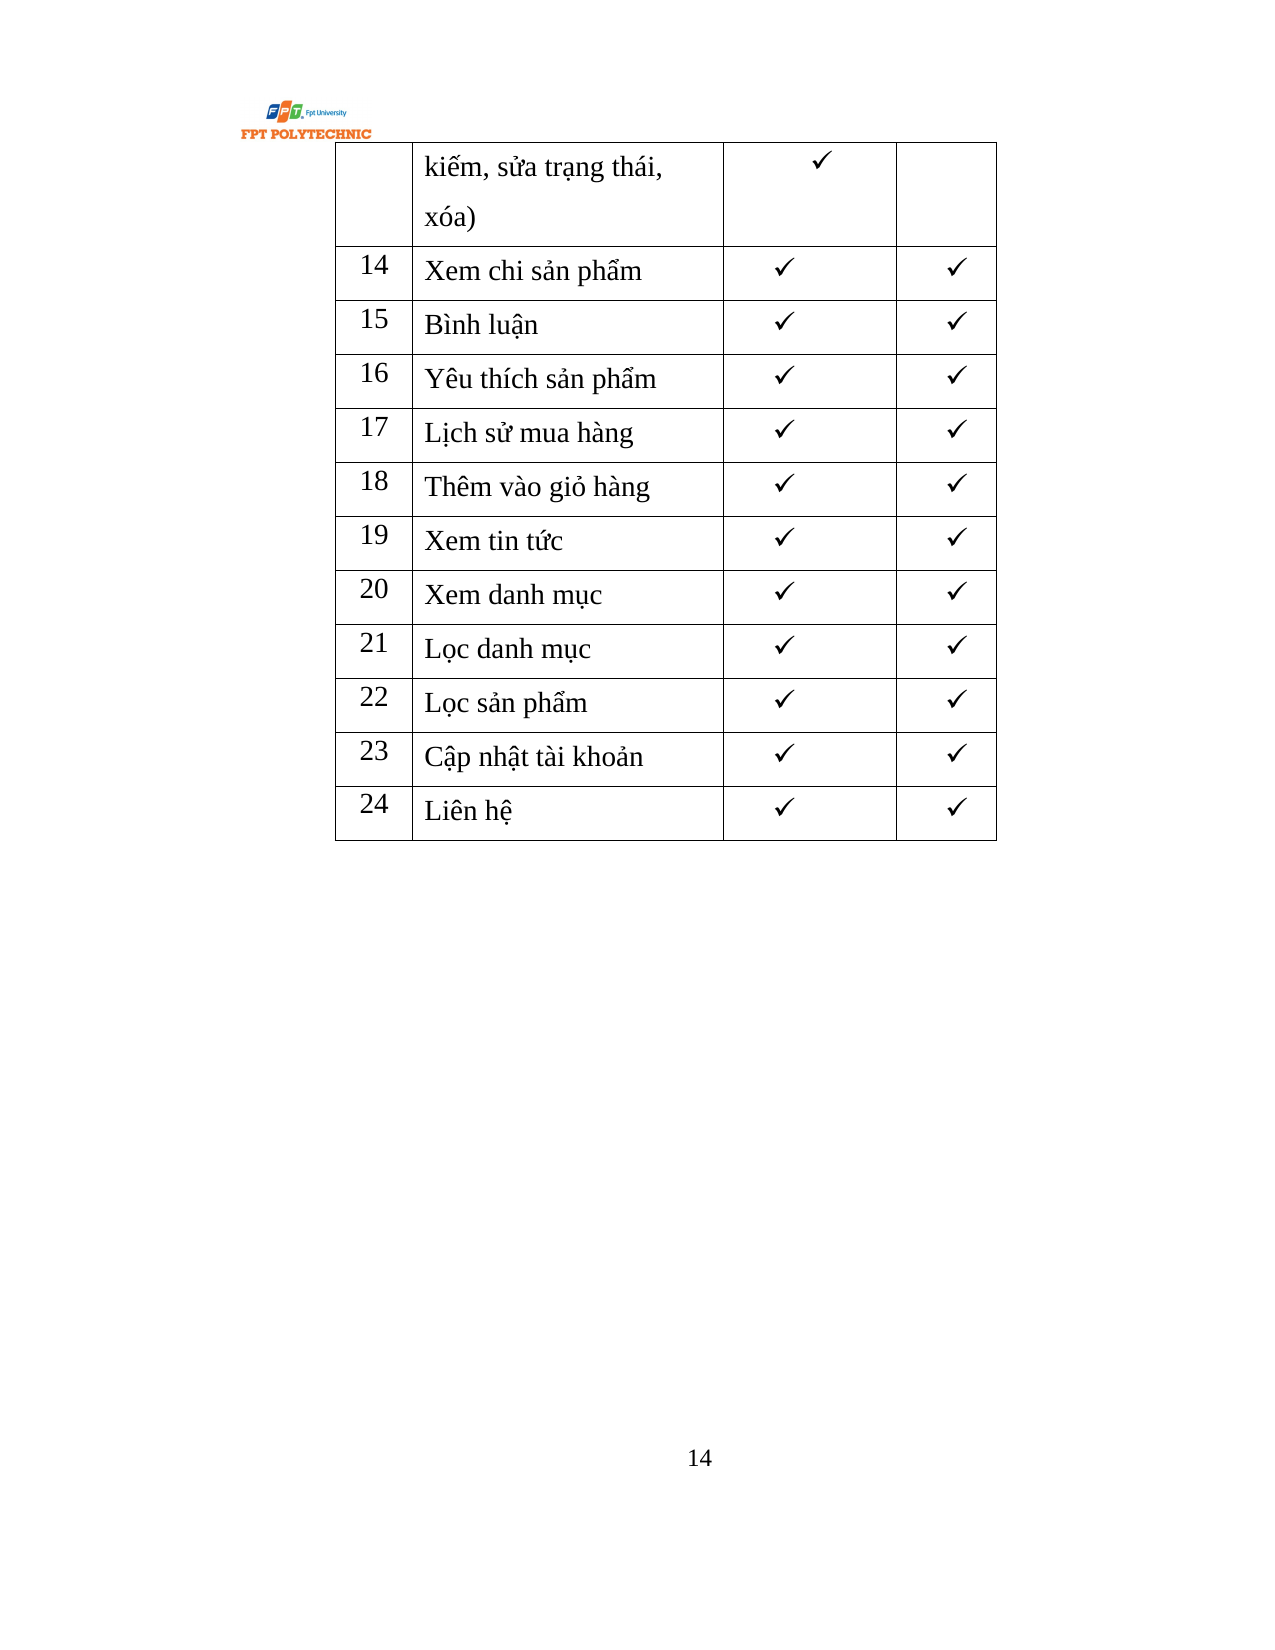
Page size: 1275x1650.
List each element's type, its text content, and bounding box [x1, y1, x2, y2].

table_cell [897, 733, 996, 786]
picture [239, 97, 373, 142]
table_cell Liên hệ [413, 787, 723, 839]
table_cell [897, 787, 996, 839]
table_cell 24 [336, 787, 412, 839]
table_cell Bình luận [413, 301, 723, 354]
table_cell [897, 301, 996, 354]
table_cell Thêm vào giỏ hàng [413, 463, 723, 516]
table_cell [897, 679, 996, 732]
table_cell [724, 787, 896, 839]
table_cell [724, 571, 896, 624]
table_cell Cập nhật tài khoản [413, 733, 723, 786]
table_cell [897, 409, 996, 462]
table_cell [724, 733, 896, 786]
table_cell [724, 143, 896, 246]
table_cell [724, 247, 896, 300]
table_cell [897, 463, 996, 516]
table_cell [897, 355, 996, 408]
table_cell 21 [336, 625, 412, 678]
table_cell 17 [336, 409, 412, 462]
table_cell [724, 517, 896, 570]
table_cell Lịch sử mua hàng [413, 409, 723, 462]
table_cell [897, 143, 996, 246]
table_cell 20 [336, 571, 412, 624]
table_cell 18 [336, 463, 412, 516]
table_cell Xem danh mục [413, 571, 723, 624]
table_cell [897, 571, 996, 624]
table_cell Xem chi sản phẩm [413, 247, 723, 300]
table_cell 14 [336, 247, 412, 300]
table_cell [724, 301, 896, 354]
table_cell [897, 517, 996, 570]
table_cell [897, 247, 996, 300]
table_cell [724, 409, 896, 462]
table_cell Xem tin tức [413, 517, 723, 570]
table_cell Lọc danh mục [413, 625, 723, 678]
table_cell 22 [336, 679, 412, 732]
table_cell [724, 355, 896, 408]
table_cell Lọc sản phẩm [413, 679, 723, 732]
table_cell [724, 679, 896, 732]
table_cell [724, 625, 896, 678]
table_cell 23 [336, 733, 412, 786]
table_cell 16 [336, 355, 412, 408]
table_cell 15 [336, 301, 412, 354]
table_cell [724, 463, 896, 516]
table_cell 19 [336, 517, 412, 570]
table_cell Quản lý đơn hàng(Tìm kiếm, sửa trạng thái, xóa) [413, 143, 723, 246]
table_cell [897, 625, 996, 678]
table_cell Yêu thích sản phẩm [413, 355, 723, 408]
table_cell 13 [336, 143, 412, 246]
